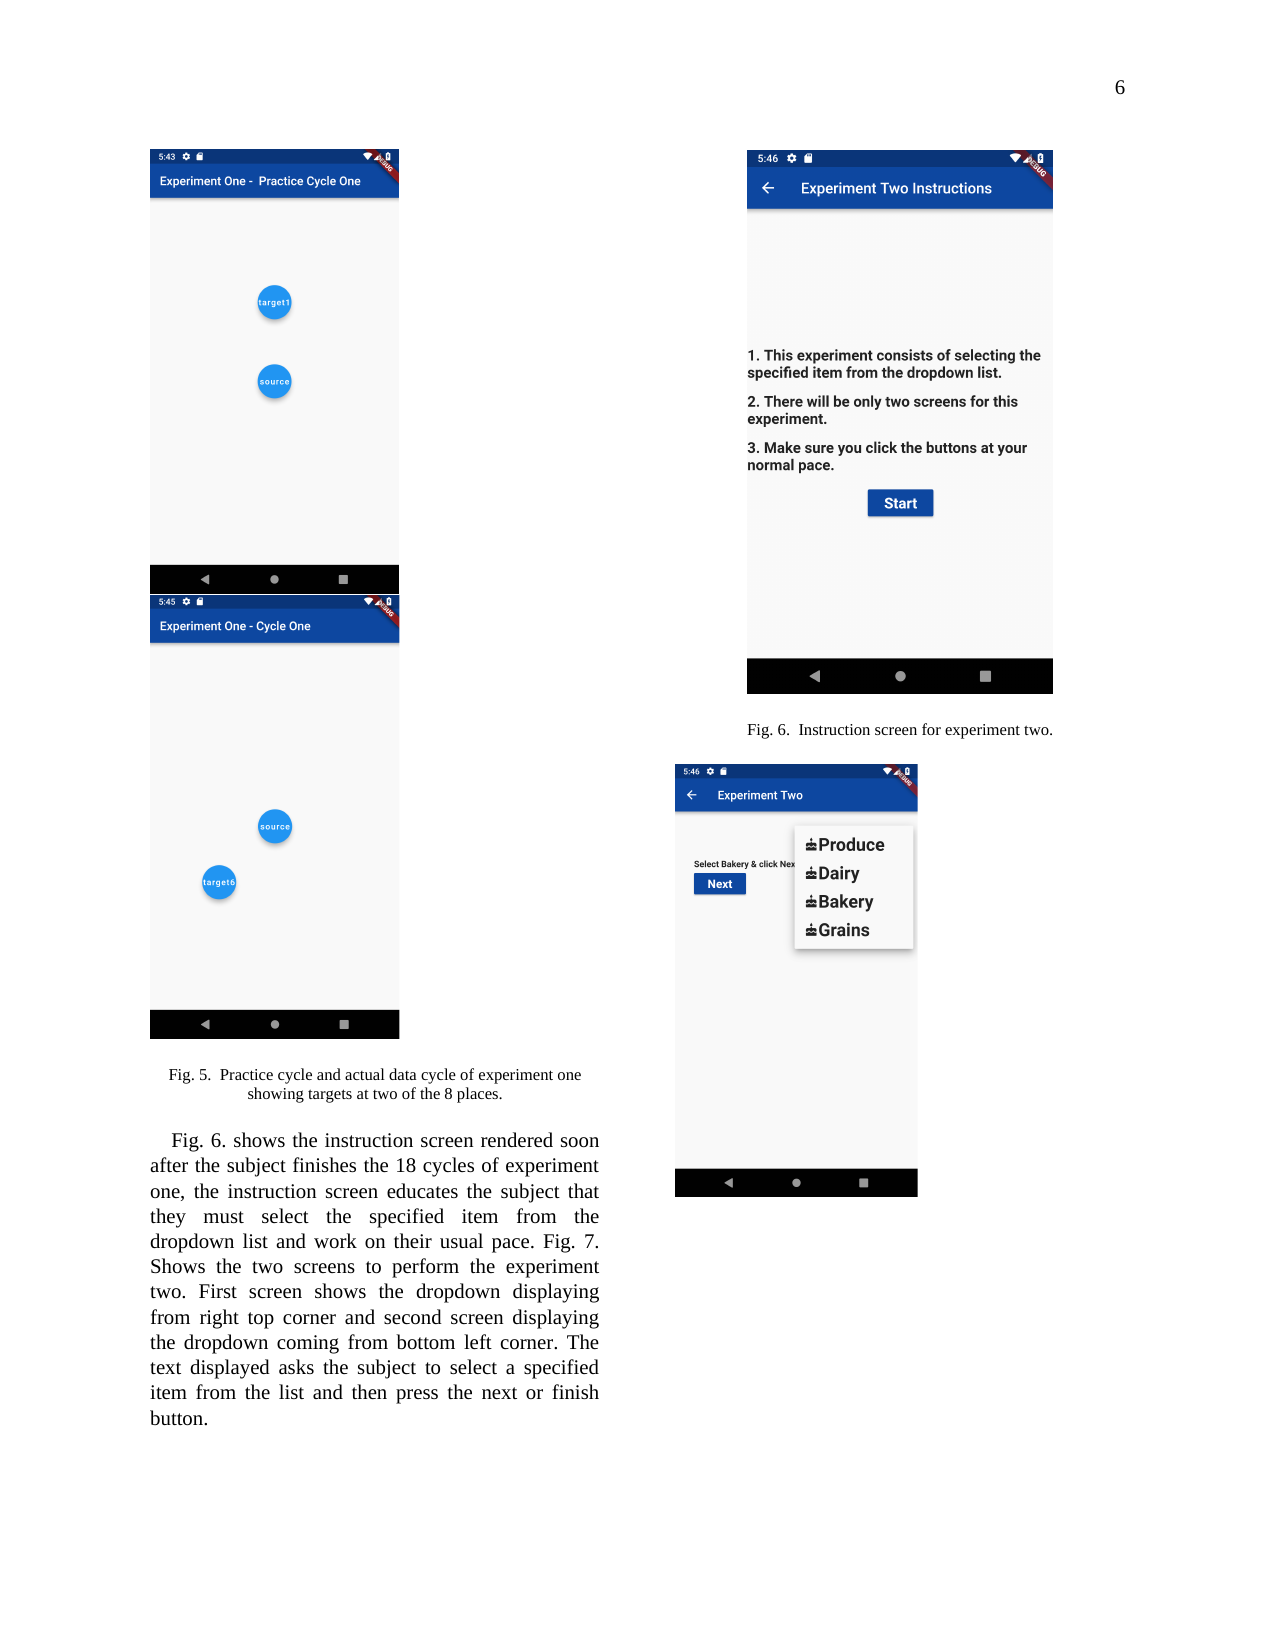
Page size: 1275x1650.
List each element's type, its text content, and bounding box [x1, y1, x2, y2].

text Fig. 6. Instruction screen for experiment two. [675, 720, 1125, 739]
picture [150, 595, 400, 1039]
picture [150, 149, 399, 594]
text Fig. 6. shows the instruction screen rendered soon after the subject finishes the 18 cycles of experiment one, the instruction screen educates the subject that they must select the specified item from the dropdown list and work on their usual pace. Fig. 7. Shows the two screens to perform the experiment two. First screen shows the dropdown displaying from right top corner and second screen displaying the dropdown coming from bottom left corner. The text displayed asks the subject to select a specified item from the list and then press the next or finish button. [150, 1128, 600, 1429]
text Fig. 5. Practice cycle and actual data cycle of experiment one showing targets at two of the 8 places. [150, 1065, 600, 1103]
picture [675, 764, 918, 1197]
picture [747, 150, 1053, 694]
